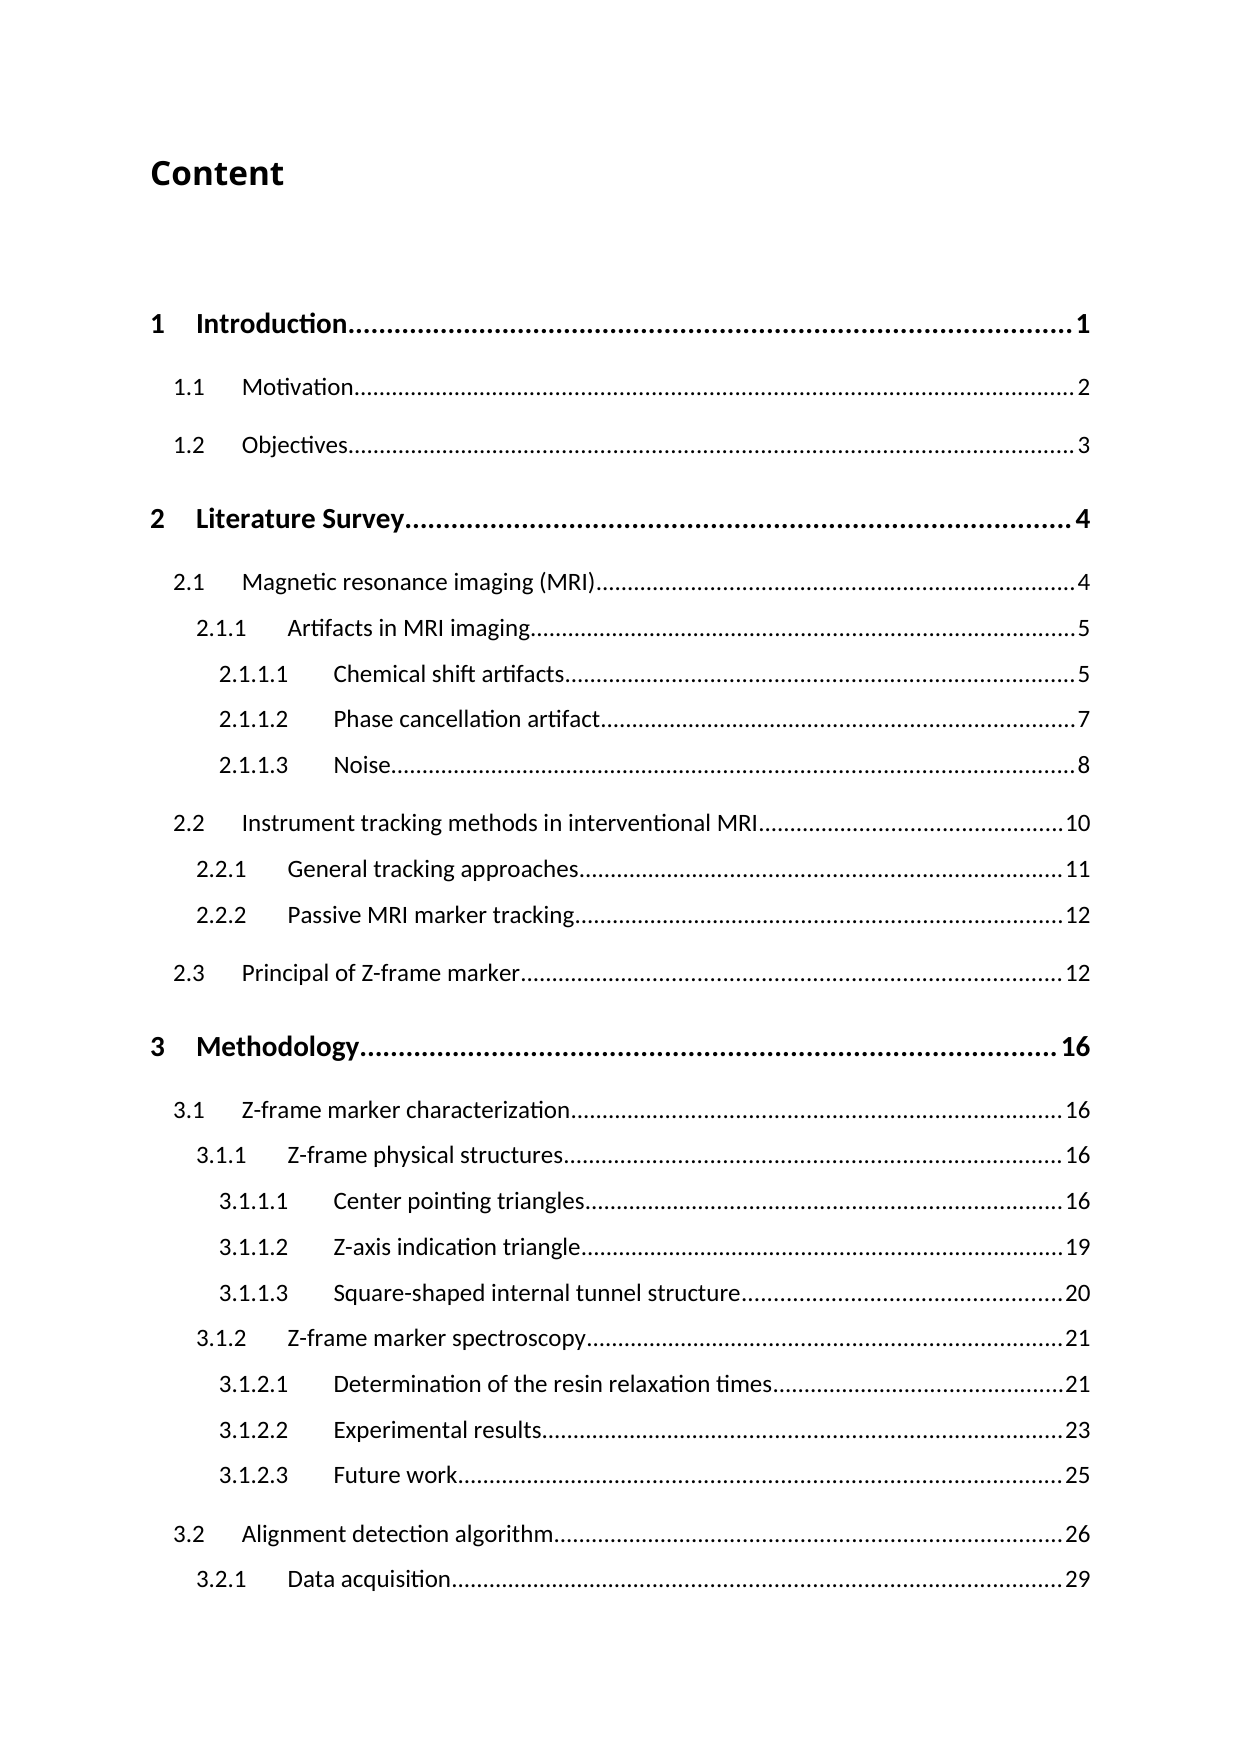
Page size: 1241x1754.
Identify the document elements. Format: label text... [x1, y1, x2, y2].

text 3 Methodology 16 [150, 1028, 1090, 1063]
text 2.3 Principal of Z-frame marker 12 [173, 957, 1090, 988]
text 2.1.1.1 Chemical shift artifacts 5 [219, 658, 1090, 688]
text 3.1.2.3 Future work 25 [219, 1460, 1090, 1490]
text 2.2.2 Passive MRI marker tracking 12 [196, 899, 1090, 929]
text 1 Introduction 1 [150, 306, 1090, 341]
text 3.1.1.2 Z-axis indication triangle 19 [219, 1231, 1090, 1262]
text 3.2 Alignment detection algorithm 26 [173, 1518, 1090, 1548]
text 2.2.1 General tracking approaches 11 [196, 853, 1090, 884]
text 3.1.1 Z-frame physical structures 16 [196, 1139, 1090, 1170]
text 3.2.1 Data acquisition 29 [196, 1564, 1090, 1594]
text 3.1.1.3 Square-shaped internal tunnel structure 20 [219, 1277, 1090, 1307]
text Content [150, 150, 1090, 195]
text 2.1 Magnetic resonance imaging (MRI) 4 [173, 566, 1090, 597]
text 1.1 Motivation 2 [173, 371, 1090, 402]
text 1.2 Objectives 3 [173, 430, 1090, 460]
text 3.1.2.2 Experimental results 23 [219, 1414, 1090, 1444]
text 3.1 Z-frame marker characterization 16 [173, 1094, 1090, 1124]
text 3.1.1.1 Center pointing triangles 16 [219, 1185, 1090, 1216]
text 2.2 Instrument tracking methods in interventional MRI 10 [173, 807, 1090, 838]
text 3.1.2 Z-frame marker spectroscopy 21 [196, 1322, 1090, 1353]
text 2.1.1.2 Phase cancellation artifact 7 [219, 703, 1090, 734]
text 2 Literature Survey 4 [150, 500, 1090, 536]
text 2.1.1 Artifacts in MRI imaging 5 [196, 612, 1090, 643]
text 3.1.2.1 Determination of the resin relaxation times 21 [219, 1368, 1090, 1399]
text 2.1.1.3 Noise 8 [219, 749, 1090, 780]
